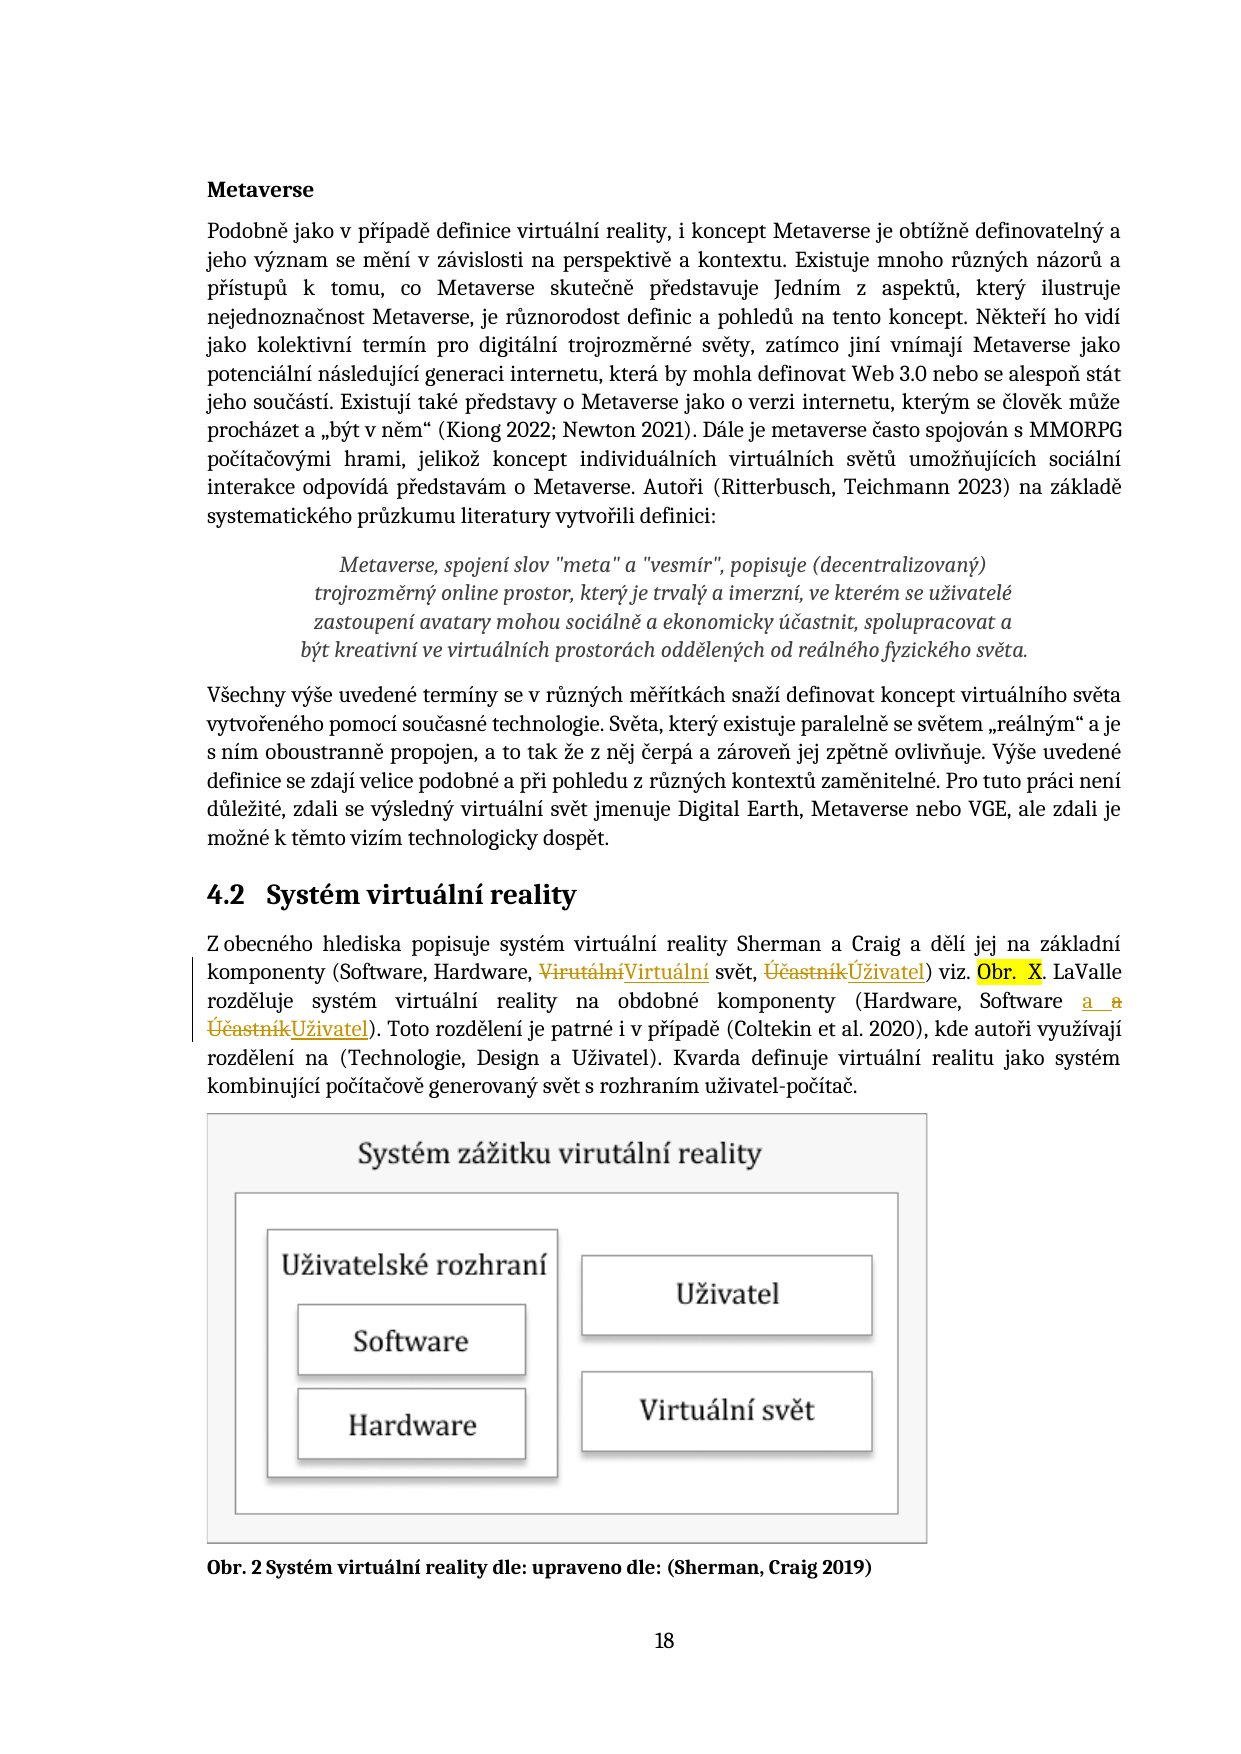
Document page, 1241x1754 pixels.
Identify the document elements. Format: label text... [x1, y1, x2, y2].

text Podobně jako v případě definice virtuální reality, i koncept Metaverse je obtížně definovatelný a jeho význam se mění v závislosti na perspektivě a kontextu. Existuje mnoho různých názorů a přístupů k tomu, co Metaverse skutečně představuje Jedním z aspektů, který ilustruje nejednoznačnost Metaverse, je různorodost definic a pohledů na tento koncept. Někteří ho vidí jako kolektivní termín pro digitální trojrozměrné světy, zatímco jiní vnímají Metaverse jako potenciální následující generaci internetu, která by mohla definovat Web 3.0 nebo se alespoň stát jeho součástí. Existují také představy o Metaverse jako o verzi internetu, kterým se člověk může procházet a „být v něm“ (Kiong 2022; Newton 2021). Dále je metaverse často spojován s MMORPG počítačovými hrami, jelikož koncept individuálních virtuálních světů umožňujících sociální interakce odpovídá představám o Metaverse. Autoři (Ritterbusch, Teichmann 2023) na základě systematického průzkumu literatury vytvořili definici: [207, 218, 1122, 529]
text Obr. 2 Systém virtuální reality dle: upraveno dle: (Sherman, Craig 2019) [207, 1556, 1122, 1580]
text Z obecného hlediska popisuje systém virtuální reality Sherman a Craig a dělí jej na základní komponenty (Software, Hardware, svět, ) viz. Obr. X. LaValle rozděluje systém virtuální reality na obdobné komponenty (Hardware, Software ). Toto rozdělení je patrné i v případě (Coltekin et al. 2020), kde autoři využívají rozdělení na (Technologie, Design a Uživatel). Kvarda definuje virtuální realitu jako systém kombinující počítačově generovaný svět s rozhraním uživatel-počítač. [207, 931, 1122, 1099]
picture [206, 1113, 928, 1544]
text Všechny výše uvedené termíny se v různých měřítkách snaží definovat koncept virtuálního světa vytvořeného pomocí současné technologie. Světa, který existuje paralelně se světem „reálným“ a je s ním oboustranně propojen, a to tak že z něj čerpá a zároveň jej zpětně ovlivňuje. Výše uvedené definice se zdají velice podobné a při pohledu z různých kontextů zaměnitelné. Pro tuto práci není důležité, zdali se výsledný virtuální svět jmenuje Digital Earth, Metaverse nebo VGE, ale zdali je možné k těmto vizím technologicky dospět. [207, 682, 1122, 851]
text Metaverse, spojení slov "meta" a "vesmír", popisuje (decentralizovaný) trojrozměrný online prostor, který je trvalý a imerzní, ve kterém se uživatelé zastoupení avatary mohou sociálně a ekonomicky účastnit, spolupracovat a být kreativní ve virtuálních prostorách oddělených od reálného fyzického světa. [297, 552, 1032, 663]
subtitle Systém virtuální reality [207, 878, 1122, 911]
text Metaverse [207, 177, 1122, 203]
